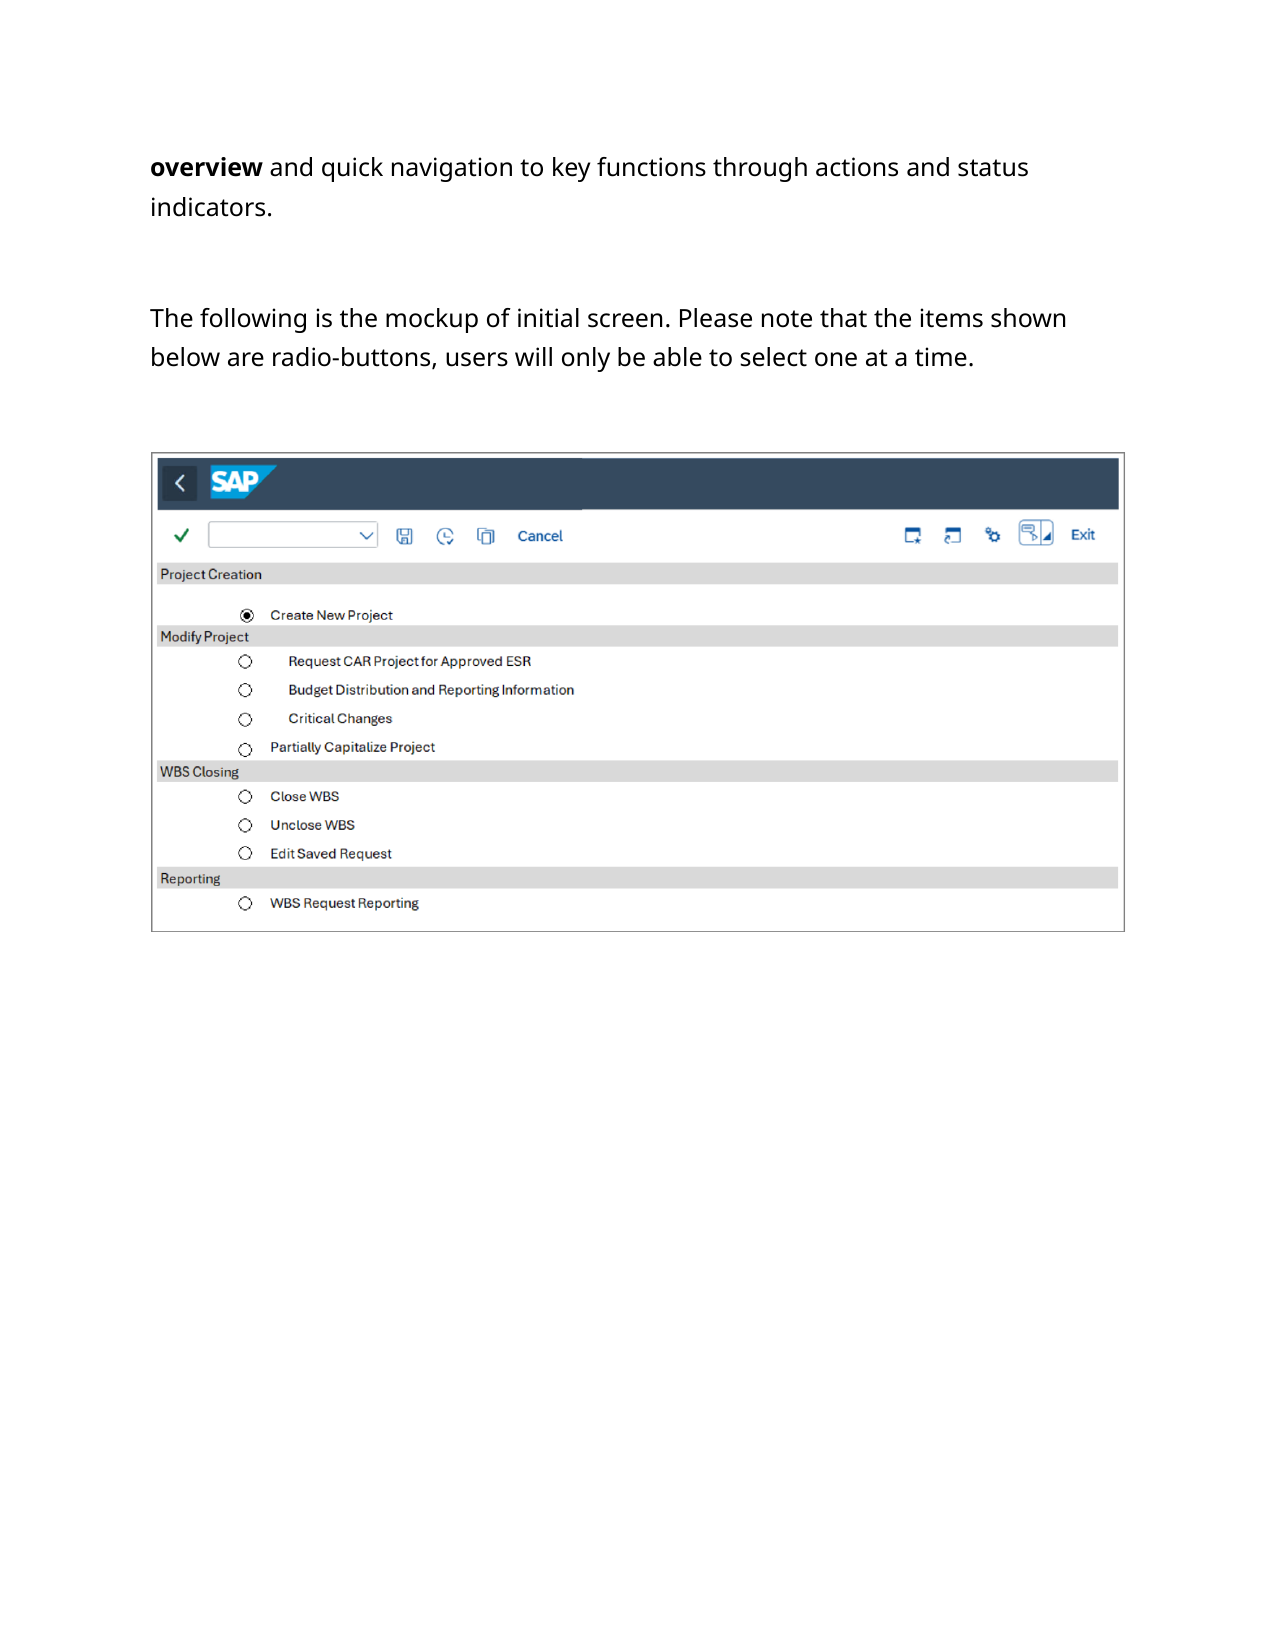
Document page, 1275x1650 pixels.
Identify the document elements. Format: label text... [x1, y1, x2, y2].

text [150, 150, 1125, 223]
picture [150, 451, 1125, 932]
text The following is the mockup of initial screen. Please note that the items shown below are radio-buttons, users will only be able to select one at a time. [150, 301, 1125, 374]
